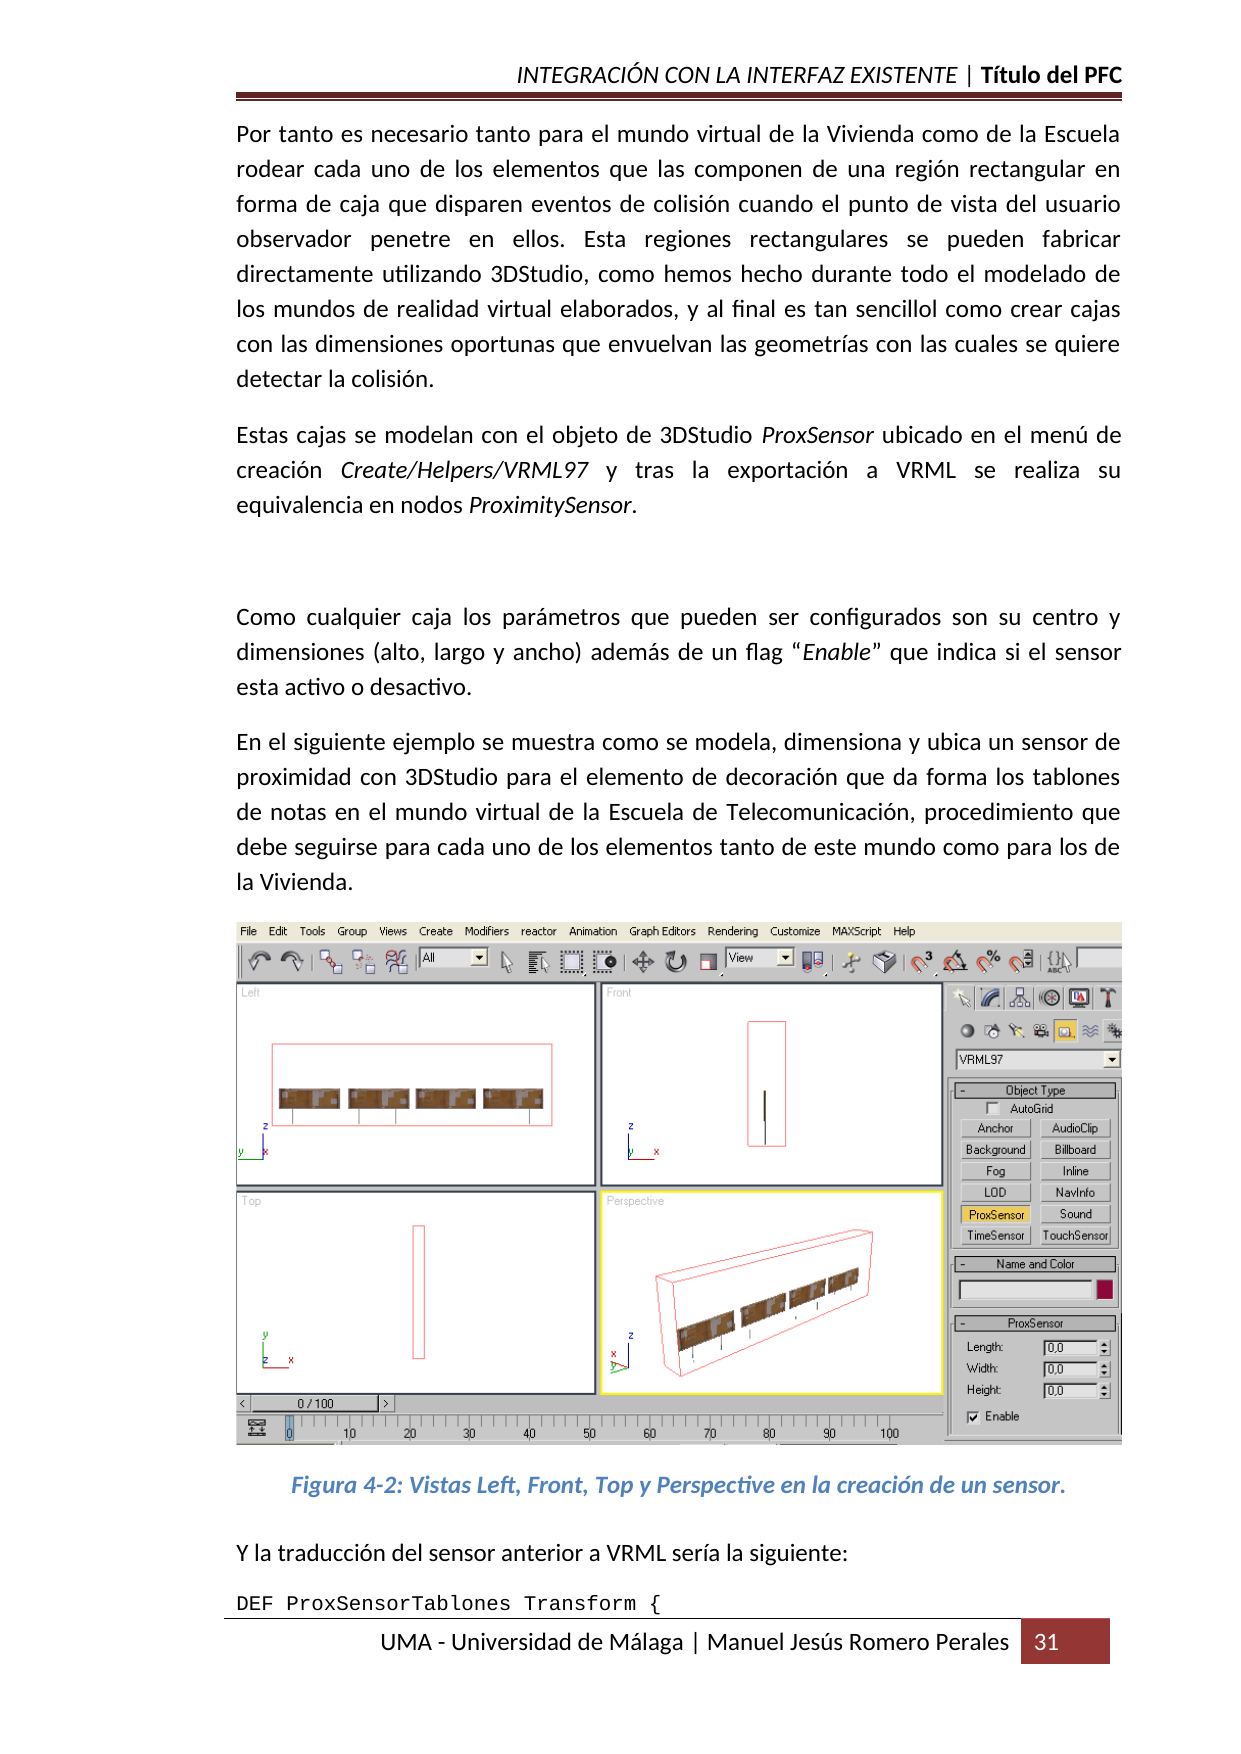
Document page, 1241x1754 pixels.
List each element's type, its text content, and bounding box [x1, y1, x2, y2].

picture [236, 922, 1123, 1445]
text En el siguiente ejemplo se muestra como se modela, dimensiona y ubica un sensor de proximidad con 3DStudio para el elemento de decoración que da forma los tablones de notas en el mundo virtual de la Escuela de Telecomunicación, procedimiento que debe seguirse para cada uno de los elementos tanto de este mundo como para los de la Vivienda. [236, 726, 1122, 897]
text Y la traducción del sensor anterior a VRML sería la siguiente: [236, 1537, 1122, 1568]
text Como cualquier caja los parámetros que pueden ser configurados son su centro y dimensiones (alto, largo y ancho) además de un flag “Enable” que indica si el sensor esta activo o desactivo. [236, 601, 1122, 701]
text DEF ProxSensorTablones Transform { [236, 1593, 1122, 1617]
text Por tanto es necesario tanto para el mundo virtual de la Vivienda como de la Escuela rodear cada uno de los elementos que las componen de una región rectangular en forma de caja que disparen eventos de colisión cuando el punto de vista del usuario observador penetre en ellos. Esta regiones rectangulares se pueden fabricar directamente utilizando 3DStudio, como hemos hecho durante todo el modelado de los mundos de realidad virtual elaborados, y al final es tan sencillol como crear cajas con las dimensiones oportunas que envuelvan las geometrías con las cuales se quiere detectar la colisión. [236, 118, 1122, 394]
text Estas cajas se modelan con el objeto de 3DStudio ProxSensor ubicado en el menú de creación Create/Helpers/VRML97 y tras la exportación a VRML se realiza su equivalencia en nodos ProximitySensor. [236, 419, 1122, 519]
